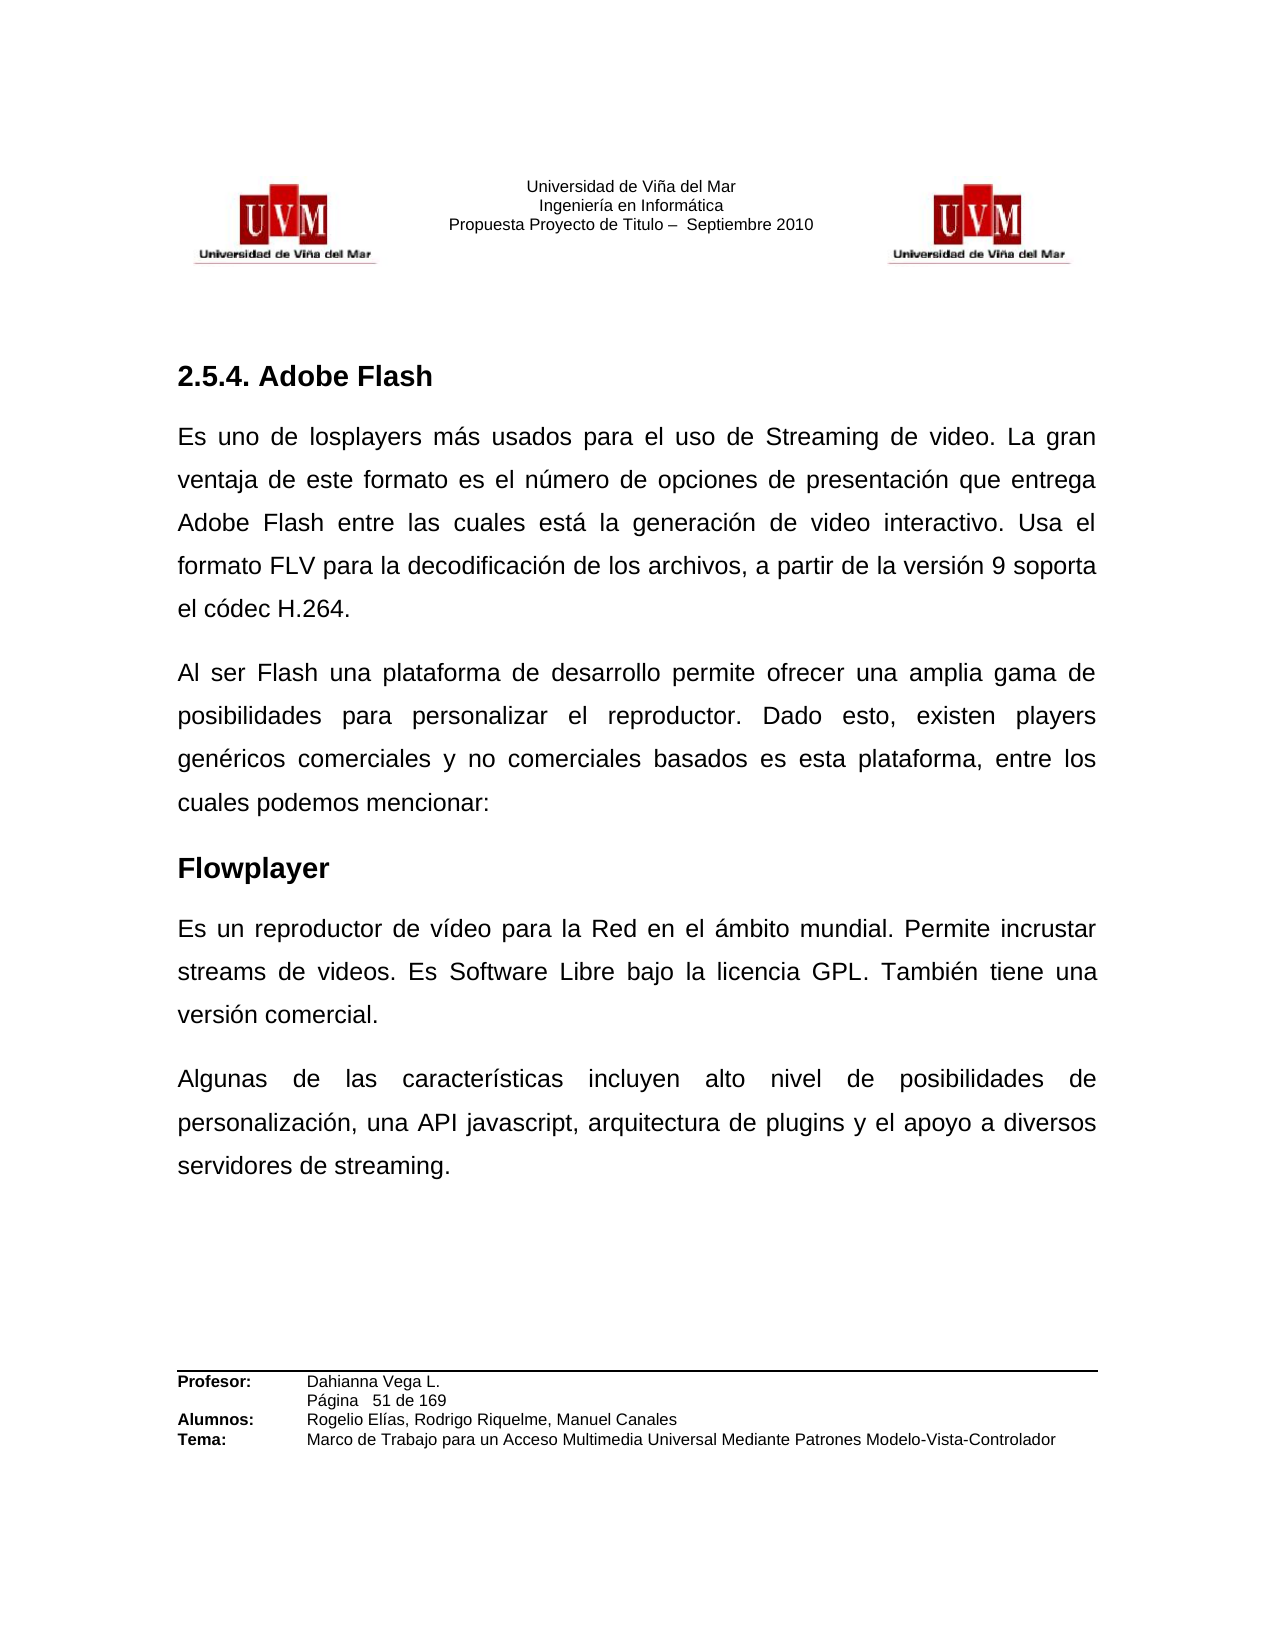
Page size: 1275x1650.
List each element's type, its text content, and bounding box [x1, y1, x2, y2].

text Es un reproductor de vídeo para la Red en el ámbito mundial. Permite incrustar streams de videos. Es Software Libre bajo la licencia GPL. También tiene una versión comercial. [177, 914, 1098, 1029]
text Algunas de las características incluyen alto nivel de posibilidades de personalización, una API javascript, arquitectura de plugins y el apoyo a diversos servidores de streaming. [177, 1064, 1098, 1179]
subtitle Flowplayer [177, 851, 1098, 885]
text Al ser Flash una plataforma de desarrollo permite ofrecer una amplia gama de posibilidades para personalizar el reproductor. Dado esto, existen players genéricos comerciales y no comerciales basados es esta plataforma, entre los cuales podemos mencionar: [177, 658, 1098, 816]
subtitle 2.5.4. Adobe Flash [177, 359, 1098, 392]
text Es uno de losplayers más usados para el uso de Streaming de video. La gran ventaja de este formato es el número de opciones de presentación que entrega Adobe Flash entre las cuales está la generación de video interactivo. Usa el formato FLV para la decodificación de los archivos, a partir de la versión 9 soporta el códec H.264. [177, 422, 1098, 623]
picture [871, 176, 1084, 267]
picture [177, 176, 390, 267]
